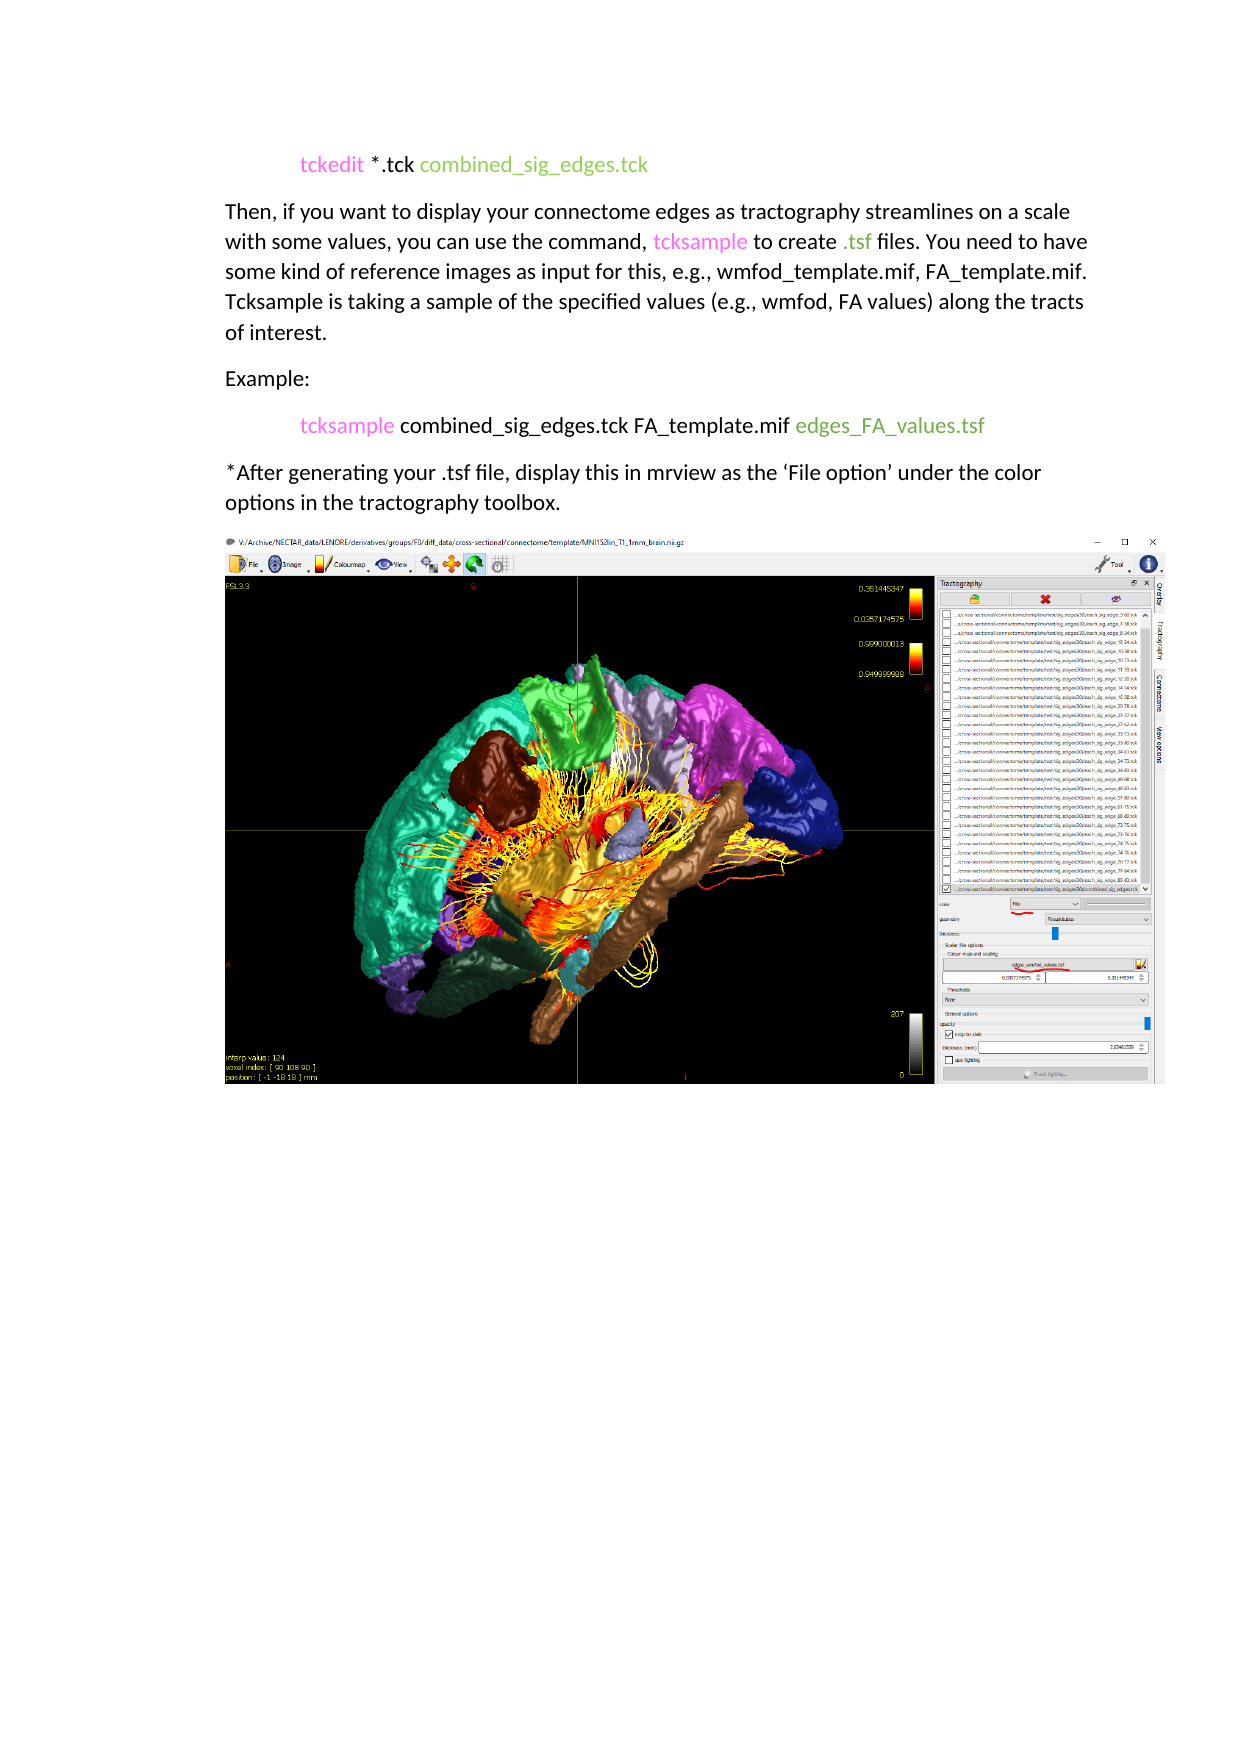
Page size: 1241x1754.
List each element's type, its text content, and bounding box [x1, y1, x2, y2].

text *After generating your .tsf file, display this in mrview as the ‘File option’ under the color options in the tractography toolbox. [225, 458, 1090, 517]
text tckedit *.tck combined_sig_edges.tck [225, 150, 1090, 178]
text Then, if you want to display your connectome edges as tractography streamlines on a scale with some values, you can use the command, tcksample to create .tsf files. You need to have some kind of reference images as input for this, e.g., wmfod_template.mif, FA_template.mif. Tcksample is taking a sample of the specified values (e.g., wmfod, FA values) along the tracts of interest. [225, 197, 1090, 346]
picture [225, 535, 1166, 1084]
text tcksample combined_sig_edges.tck FA_template.mif edges_FA_values.tsf [300, 411, 1090, 439]
text Example: [225, 364, 1090, 393]
